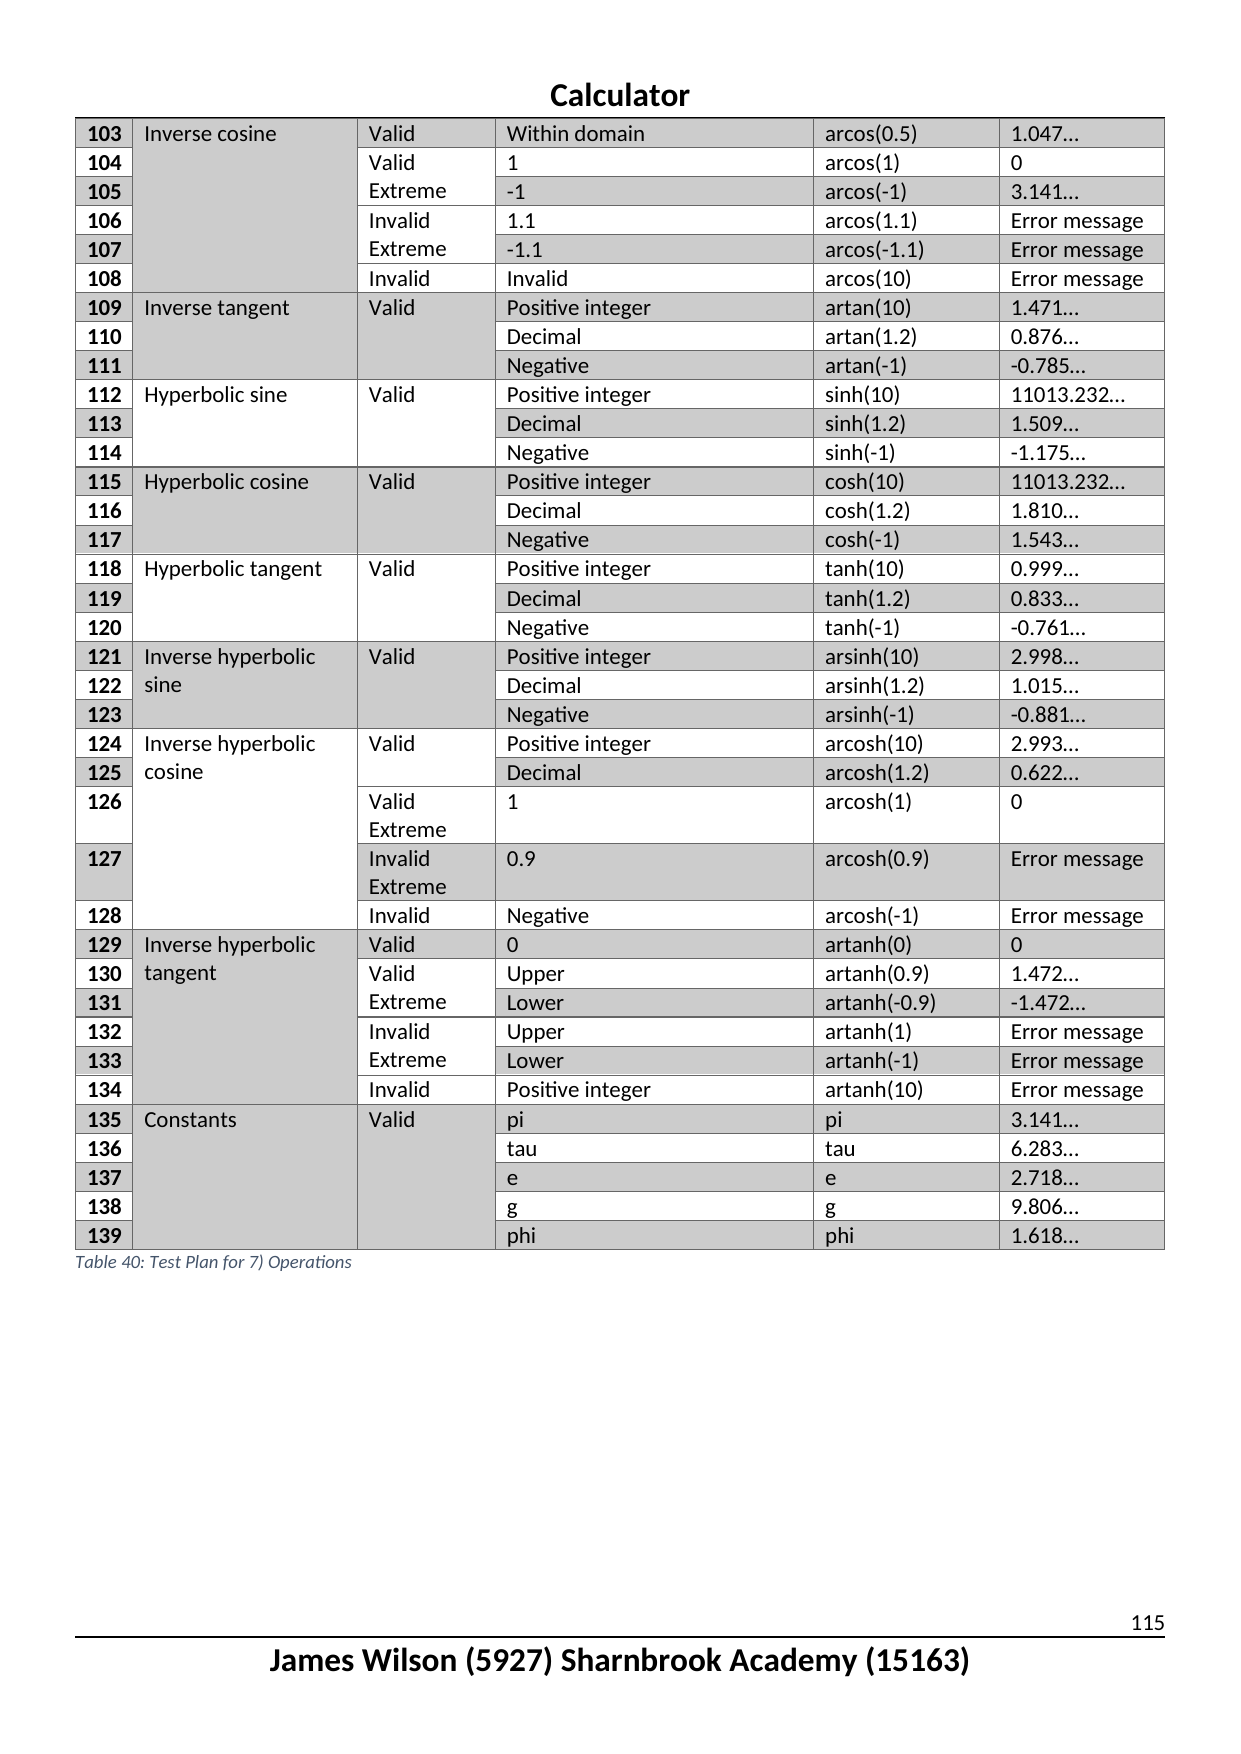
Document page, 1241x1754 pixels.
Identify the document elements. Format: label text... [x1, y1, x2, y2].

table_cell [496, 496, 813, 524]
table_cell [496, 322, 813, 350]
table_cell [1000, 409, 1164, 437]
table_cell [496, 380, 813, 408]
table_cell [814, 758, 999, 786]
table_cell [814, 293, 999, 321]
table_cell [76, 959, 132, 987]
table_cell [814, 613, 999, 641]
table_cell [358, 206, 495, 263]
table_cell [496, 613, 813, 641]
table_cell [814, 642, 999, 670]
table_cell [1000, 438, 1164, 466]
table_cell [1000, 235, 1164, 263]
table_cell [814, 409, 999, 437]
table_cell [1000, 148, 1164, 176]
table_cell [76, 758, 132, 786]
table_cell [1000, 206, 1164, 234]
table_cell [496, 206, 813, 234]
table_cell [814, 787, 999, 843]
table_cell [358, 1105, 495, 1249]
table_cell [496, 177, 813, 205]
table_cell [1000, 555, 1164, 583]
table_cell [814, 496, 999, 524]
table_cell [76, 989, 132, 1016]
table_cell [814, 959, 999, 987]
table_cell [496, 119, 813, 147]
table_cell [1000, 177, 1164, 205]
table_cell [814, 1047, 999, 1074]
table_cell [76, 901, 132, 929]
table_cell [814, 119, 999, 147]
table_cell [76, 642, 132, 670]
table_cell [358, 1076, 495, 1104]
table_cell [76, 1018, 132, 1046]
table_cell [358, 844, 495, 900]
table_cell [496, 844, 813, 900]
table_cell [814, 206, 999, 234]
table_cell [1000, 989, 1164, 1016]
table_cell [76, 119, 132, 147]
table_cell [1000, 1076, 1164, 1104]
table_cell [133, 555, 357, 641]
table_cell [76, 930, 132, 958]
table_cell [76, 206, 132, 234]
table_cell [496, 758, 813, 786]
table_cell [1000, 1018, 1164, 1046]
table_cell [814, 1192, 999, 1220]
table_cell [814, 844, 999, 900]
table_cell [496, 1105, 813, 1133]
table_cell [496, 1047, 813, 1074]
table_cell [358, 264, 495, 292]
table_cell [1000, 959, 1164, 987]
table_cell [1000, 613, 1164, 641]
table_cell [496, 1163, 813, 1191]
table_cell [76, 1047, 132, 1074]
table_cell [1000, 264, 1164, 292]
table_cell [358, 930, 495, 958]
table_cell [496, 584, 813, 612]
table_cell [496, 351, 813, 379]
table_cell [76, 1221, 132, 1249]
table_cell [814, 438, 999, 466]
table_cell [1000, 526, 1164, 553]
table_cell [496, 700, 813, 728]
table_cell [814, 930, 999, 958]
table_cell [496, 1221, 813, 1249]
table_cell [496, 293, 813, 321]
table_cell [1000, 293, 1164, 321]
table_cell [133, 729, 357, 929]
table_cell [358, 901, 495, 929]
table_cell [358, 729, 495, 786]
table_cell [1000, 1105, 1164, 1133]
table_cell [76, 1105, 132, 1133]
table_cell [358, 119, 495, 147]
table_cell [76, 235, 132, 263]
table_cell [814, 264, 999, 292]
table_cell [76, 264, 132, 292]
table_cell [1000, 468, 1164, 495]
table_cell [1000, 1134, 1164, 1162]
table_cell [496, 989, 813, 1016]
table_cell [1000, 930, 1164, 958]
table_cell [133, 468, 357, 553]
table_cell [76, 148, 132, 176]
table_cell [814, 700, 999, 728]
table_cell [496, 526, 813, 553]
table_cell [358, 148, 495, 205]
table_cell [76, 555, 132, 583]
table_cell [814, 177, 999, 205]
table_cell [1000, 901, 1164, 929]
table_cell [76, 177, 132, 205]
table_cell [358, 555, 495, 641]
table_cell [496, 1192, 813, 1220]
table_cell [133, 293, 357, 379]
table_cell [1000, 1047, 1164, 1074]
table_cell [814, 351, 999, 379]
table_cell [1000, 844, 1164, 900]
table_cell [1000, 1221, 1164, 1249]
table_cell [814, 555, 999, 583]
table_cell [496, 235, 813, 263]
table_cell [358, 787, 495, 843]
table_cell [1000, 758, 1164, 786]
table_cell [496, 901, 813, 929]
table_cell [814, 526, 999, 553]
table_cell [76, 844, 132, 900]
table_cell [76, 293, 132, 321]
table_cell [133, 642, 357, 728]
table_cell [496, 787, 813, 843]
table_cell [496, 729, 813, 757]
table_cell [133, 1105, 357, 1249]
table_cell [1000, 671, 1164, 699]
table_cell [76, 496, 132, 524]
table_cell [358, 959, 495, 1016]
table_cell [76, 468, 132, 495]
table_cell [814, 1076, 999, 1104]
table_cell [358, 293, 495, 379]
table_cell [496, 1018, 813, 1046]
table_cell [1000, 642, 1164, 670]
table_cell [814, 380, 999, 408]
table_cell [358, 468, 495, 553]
text Table 40: Test Plan for 7) Operations [75, 1250, 1165, 1273]
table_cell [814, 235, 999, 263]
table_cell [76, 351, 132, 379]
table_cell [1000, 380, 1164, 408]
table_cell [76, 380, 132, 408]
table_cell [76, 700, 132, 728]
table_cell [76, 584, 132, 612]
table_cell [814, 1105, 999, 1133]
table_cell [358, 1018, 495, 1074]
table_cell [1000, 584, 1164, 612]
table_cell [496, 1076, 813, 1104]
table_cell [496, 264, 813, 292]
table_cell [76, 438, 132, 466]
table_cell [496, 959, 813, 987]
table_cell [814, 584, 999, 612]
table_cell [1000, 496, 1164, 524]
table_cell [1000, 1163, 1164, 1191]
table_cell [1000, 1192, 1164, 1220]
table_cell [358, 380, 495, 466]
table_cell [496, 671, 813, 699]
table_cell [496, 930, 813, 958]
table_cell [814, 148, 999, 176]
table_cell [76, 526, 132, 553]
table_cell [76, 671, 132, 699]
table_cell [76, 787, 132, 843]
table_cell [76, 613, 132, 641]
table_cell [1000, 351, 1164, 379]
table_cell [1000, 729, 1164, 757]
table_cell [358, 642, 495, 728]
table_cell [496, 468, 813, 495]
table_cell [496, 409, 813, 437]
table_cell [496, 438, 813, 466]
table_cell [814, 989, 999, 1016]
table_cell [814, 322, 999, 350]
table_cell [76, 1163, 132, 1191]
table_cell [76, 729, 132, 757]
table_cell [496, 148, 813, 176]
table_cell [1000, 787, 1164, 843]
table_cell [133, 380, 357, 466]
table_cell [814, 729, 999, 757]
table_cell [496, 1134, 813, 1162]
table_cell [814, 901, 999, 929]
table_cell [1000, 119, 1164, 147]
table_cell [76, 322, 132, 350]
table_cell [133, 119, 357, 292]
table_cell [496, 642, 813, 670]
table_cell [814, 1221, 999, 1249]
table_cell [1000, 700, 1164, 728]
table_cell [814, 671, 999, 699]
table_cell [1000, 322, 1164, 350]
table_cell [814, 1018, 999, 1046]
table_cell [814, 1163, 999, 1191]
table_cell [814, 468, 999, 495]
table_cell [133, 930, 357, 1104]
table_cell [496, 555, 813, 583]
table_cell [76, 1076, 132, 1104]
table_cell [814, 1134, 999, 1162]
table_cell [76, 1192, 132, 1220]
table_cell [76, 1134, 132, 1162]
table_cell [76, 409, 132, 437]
